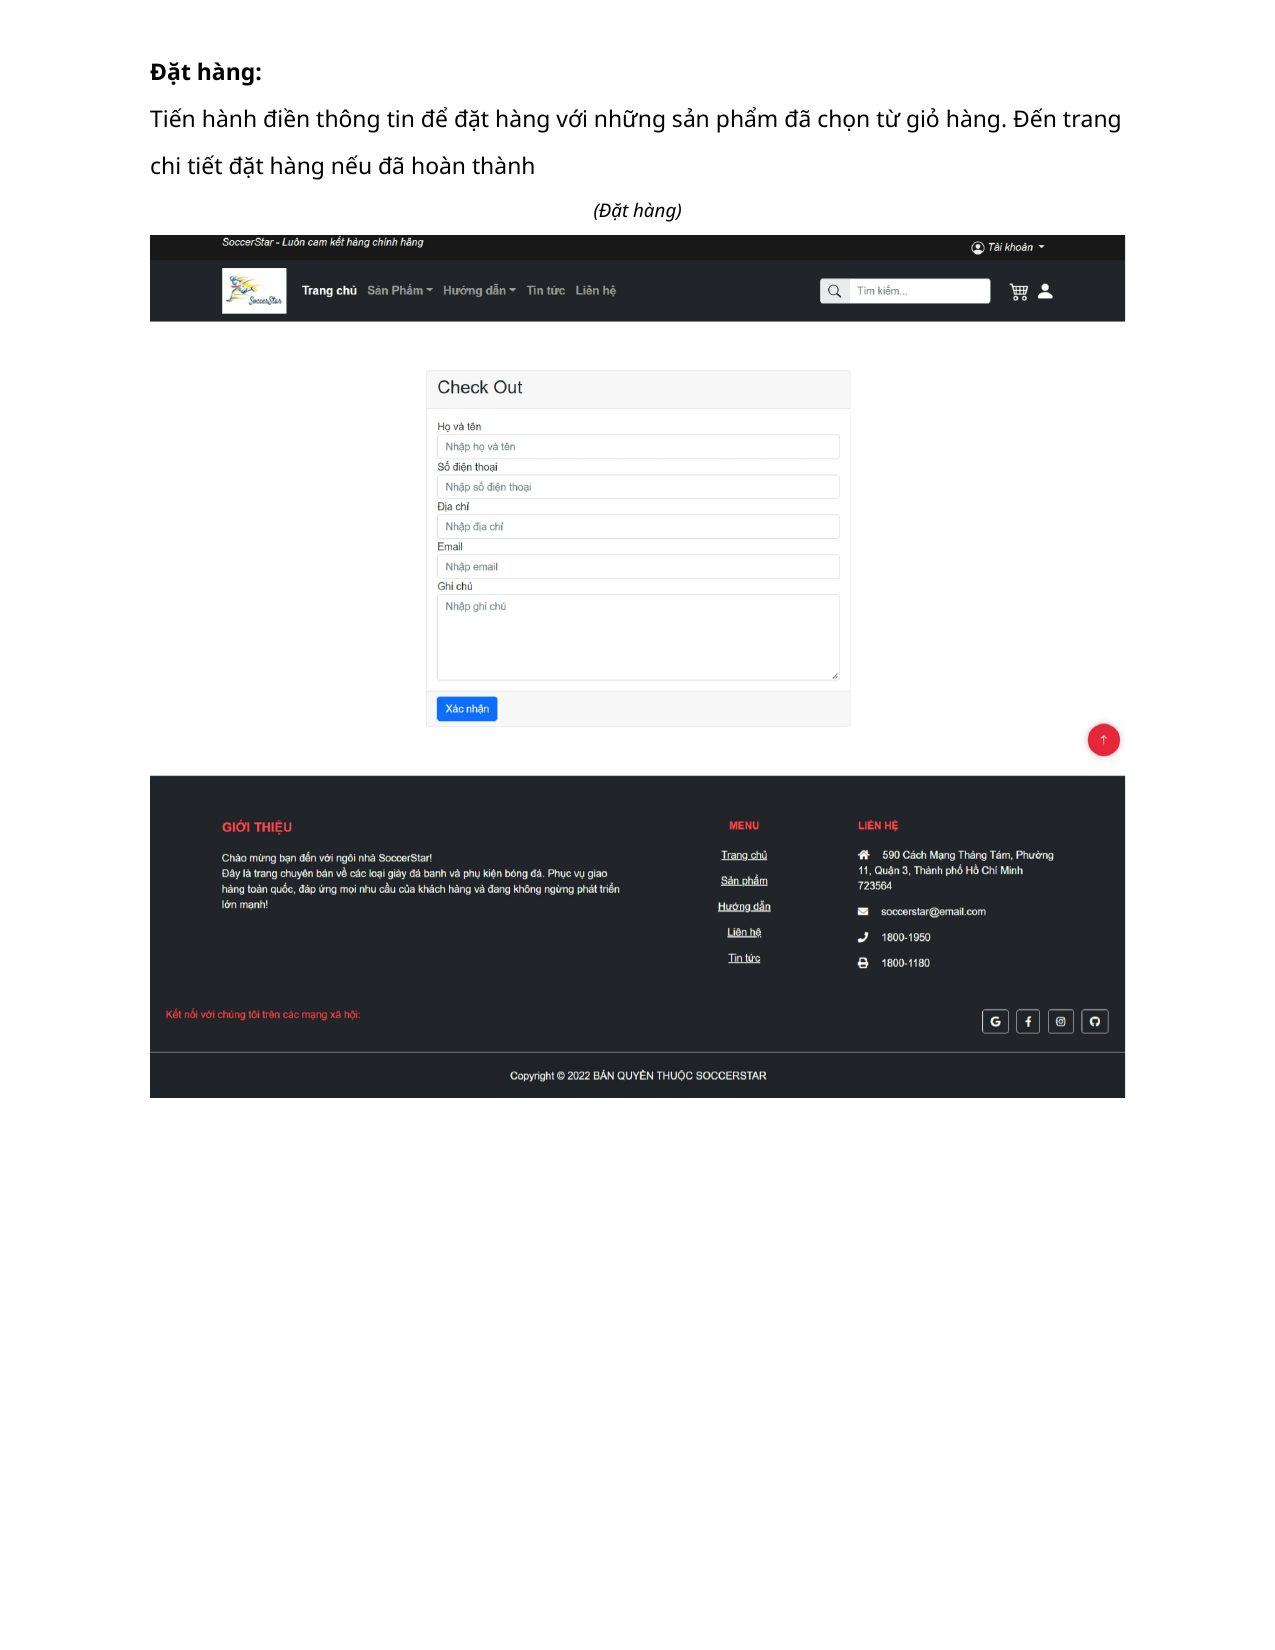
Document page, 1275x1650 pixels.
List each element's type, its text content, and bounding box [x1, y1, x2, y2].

text Đặt hàng: [150, 56, 1125, 87]
picture [150, 235, 1125, 1098]
text Tiến hành điền thông tin để đặt hàng với những sản phẩm đã chọn từ giỏ hàng. Đến trang chi tiết đặt hàng nếu đã hoàn thành [150, 103, 1125, 181]
text (Đặt hàng) [150, 197, 1125, 222]
